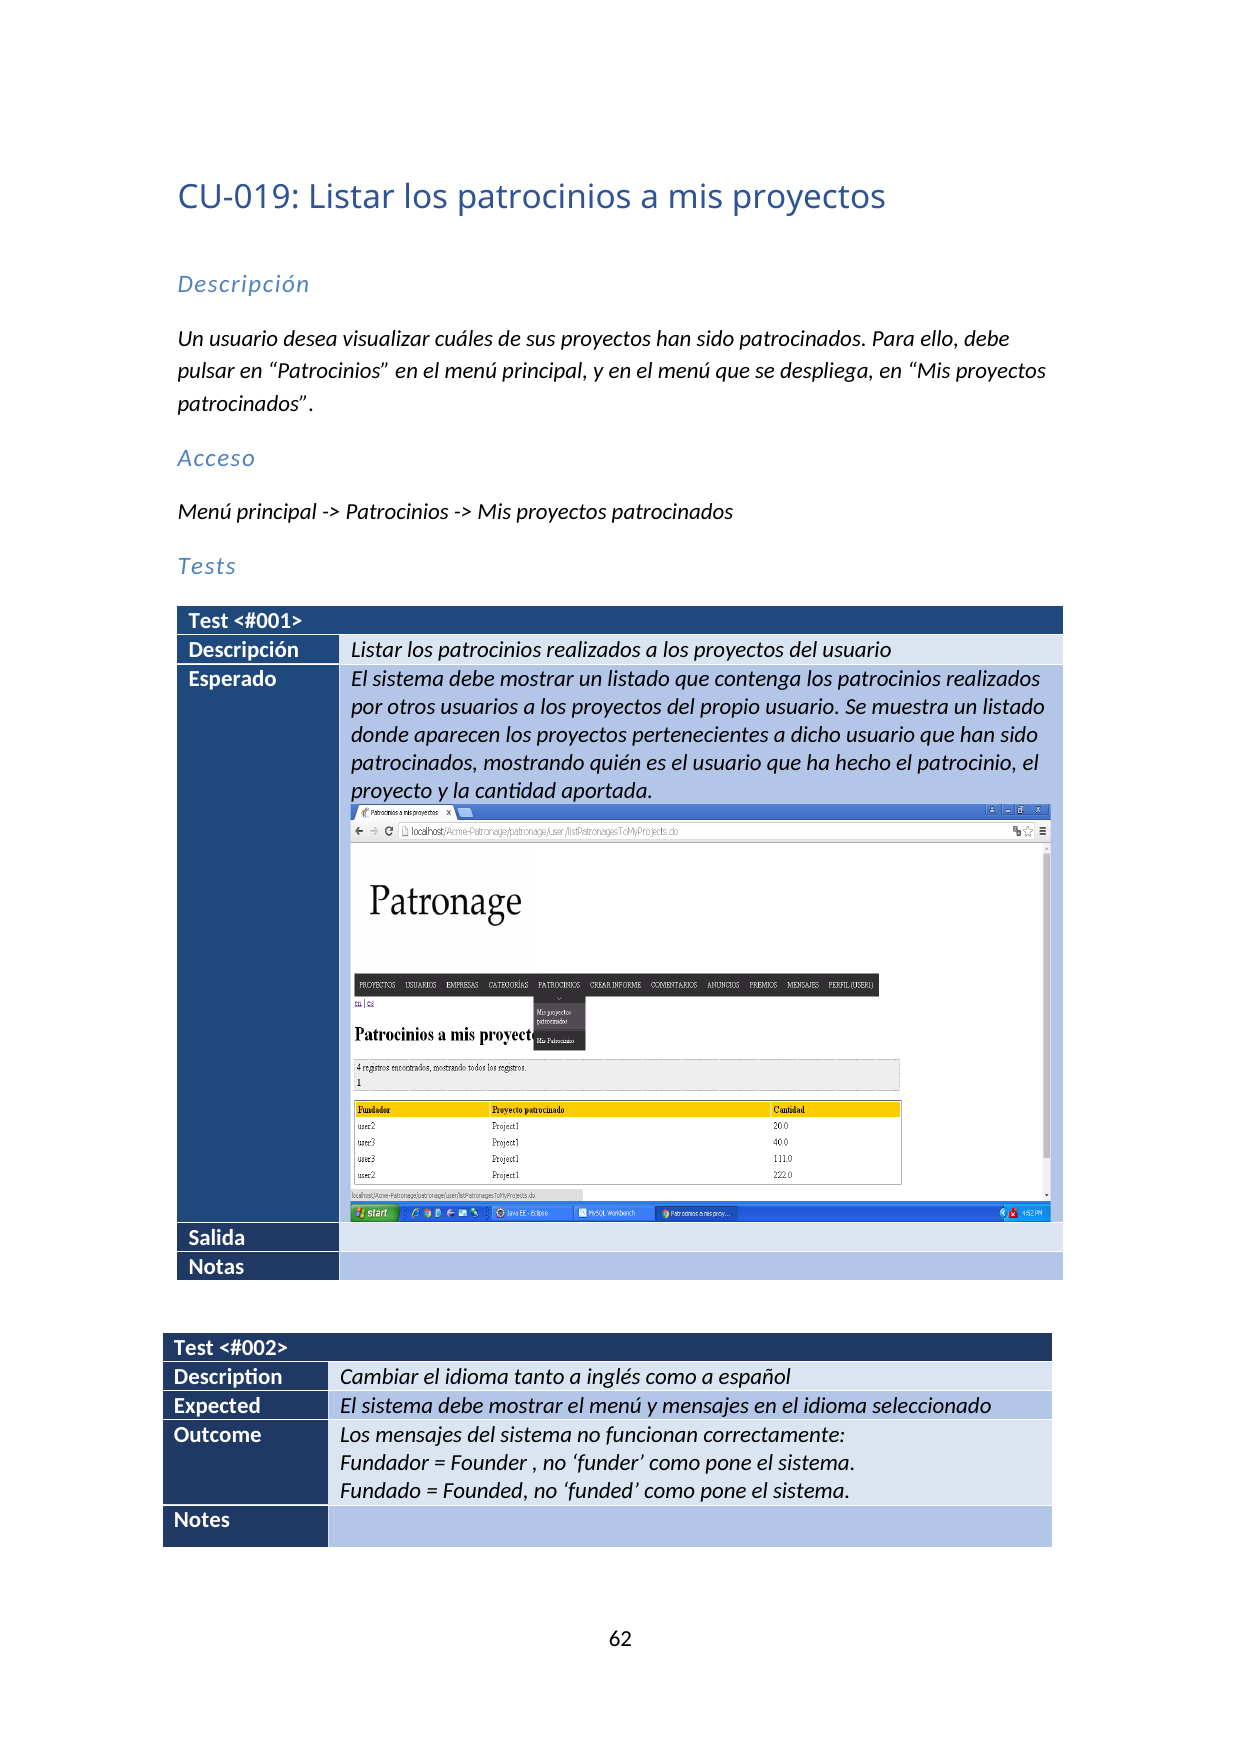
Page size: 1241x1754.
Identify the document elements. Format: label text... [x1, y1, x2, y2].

list Tests [177, 551, 1063, 581]
table_cell Esperado [177, 665, 339, 1222]
table_cell El sistema debe mostrar el menú y mensajes en el idioma seleccionado [329, 1391, 1052, 1419]
table_cell [329, 1506, 1052, 1547]
table_cell Notes [163, 1506, 328, 1547]
table_cell Notas [177, 1252, 339, 1280]
table_cell Expected [163, 1391, 328, 1419]
table_cell Description [163, 1362, 328, 1390]
text Menú principal -> Patrocinios -> Mis proyectos patrocinados [177, 497, 1063, 526]
table_cell Cambiar el idioma tanto a inglés como a español [329, 1362, 1052, 1390]
list Acceso [177, 442, 1063, 472]
list Descripción [177, 268, 1063, 299]
table_cell Descripción [177, 635, 339, 663]
table_cell Outcome [163, 1420, 328, 1504]
table_header Test <#002> [163, 1333, 1052, 1361]
table_cell Los mensajes del sistema no funcionan correctamente: Fundador = Founder , no ‘funder’ como pone el sistema. Fundado = Founded, no ‘funded’ como pone el sistema. [329, 1420, 1052, 1504]
table_cell El sistema debe mostrar un listado que contenga los patrocinios realizados por otros usuarios a los proyectos del propio usuario. Se muestra un listado donde aparecen los proyectos pertenecientes a dicho usuario que han sido patrocinados, mostrando quién es el usuario que ha hecho el patrocinio, el proyecto y la cantidad aportada. [340, 665, 1063, 1222]
table_cell Listar los patrocinios realizados a los proyectos del usuario [340, 635, 1063, 663]
table_cell [340, 1223, 1063, 1251]
text Un usuario desea visualizar cuáles de sus proyectos han sido patrocinados. Para ello, debe pulsar en “Patrocinios” en el menú principal, y en el menú que se despliega, en “Mis proyectos patrocinados”. [177, 324, 1063, 417]
table_header Test <#001> [177, 606, 1063, 634]
subtitle CU-019: Listar los patrocinios a mis proyectos [177, 173, 1063, 218]
table_cell Salida [177, 1223, 339, 1251]
table_cell [340, 1252, 1063, 1280]
picture [350, 804, 1051, 1222]
